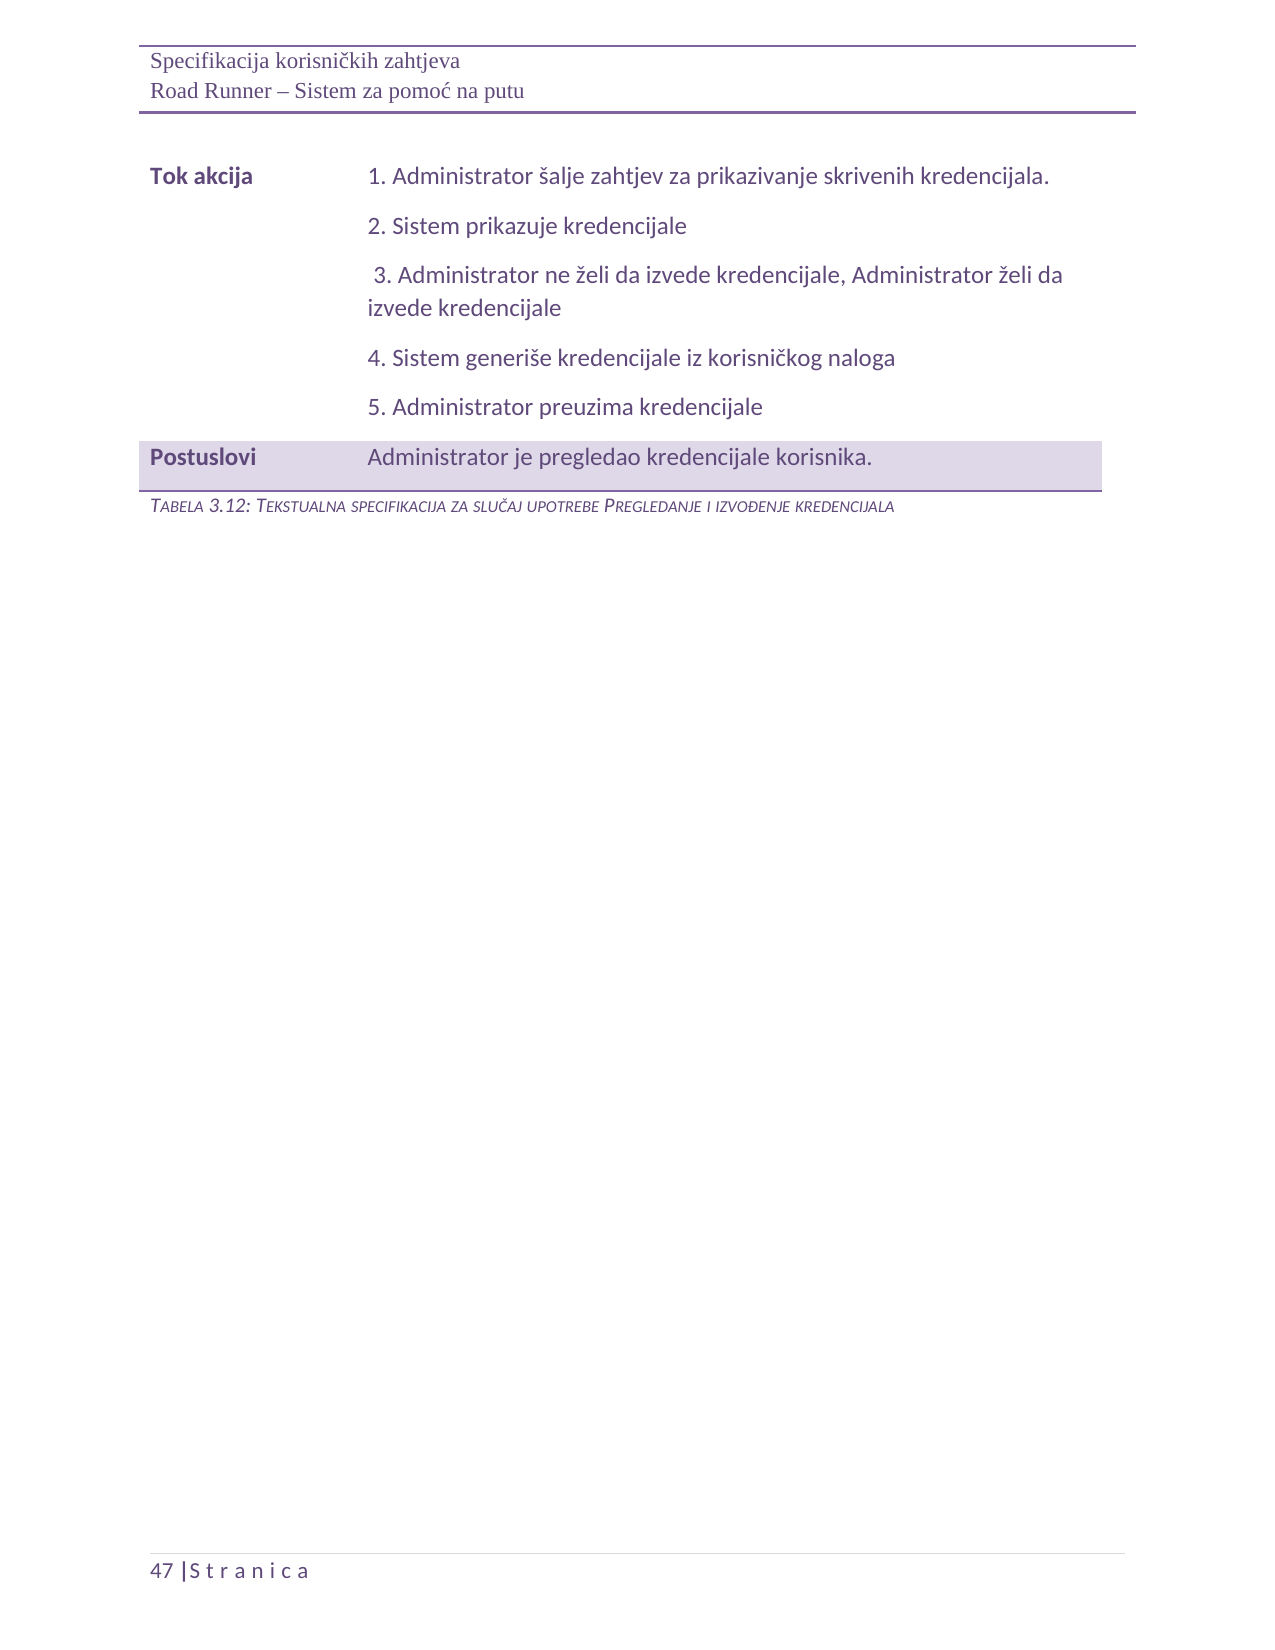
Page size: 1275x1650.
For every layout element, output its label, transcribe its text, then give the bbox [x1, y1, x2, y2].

text Tabela 3.12: Tekstualna specifikacija za slučaj upotrebe Pregledanje i izvođenje kredencijala [150, 492, 1125, 517]
table_cell Administrator je pregledao kredencijale korisnika. [356, 441, 1102, 490]
table_cell 1. Administrator šalje zahtjev za prikazivanje skrivenih kredencijala. 2. Sistem prikazuje kredencijale 3. Administrator ne želi da izvede kredencijale, Administrator želi da izvede kredencijale 4. Sistem generiše kredencijale iz korisničkog naloga 5. Administrator preuzima kredencijale [356, 160, 1102, 441]
table_cell Tok akcija [139, 160, 356, 441]
table_cell Postuslovi [139, 441, 356, 490]
